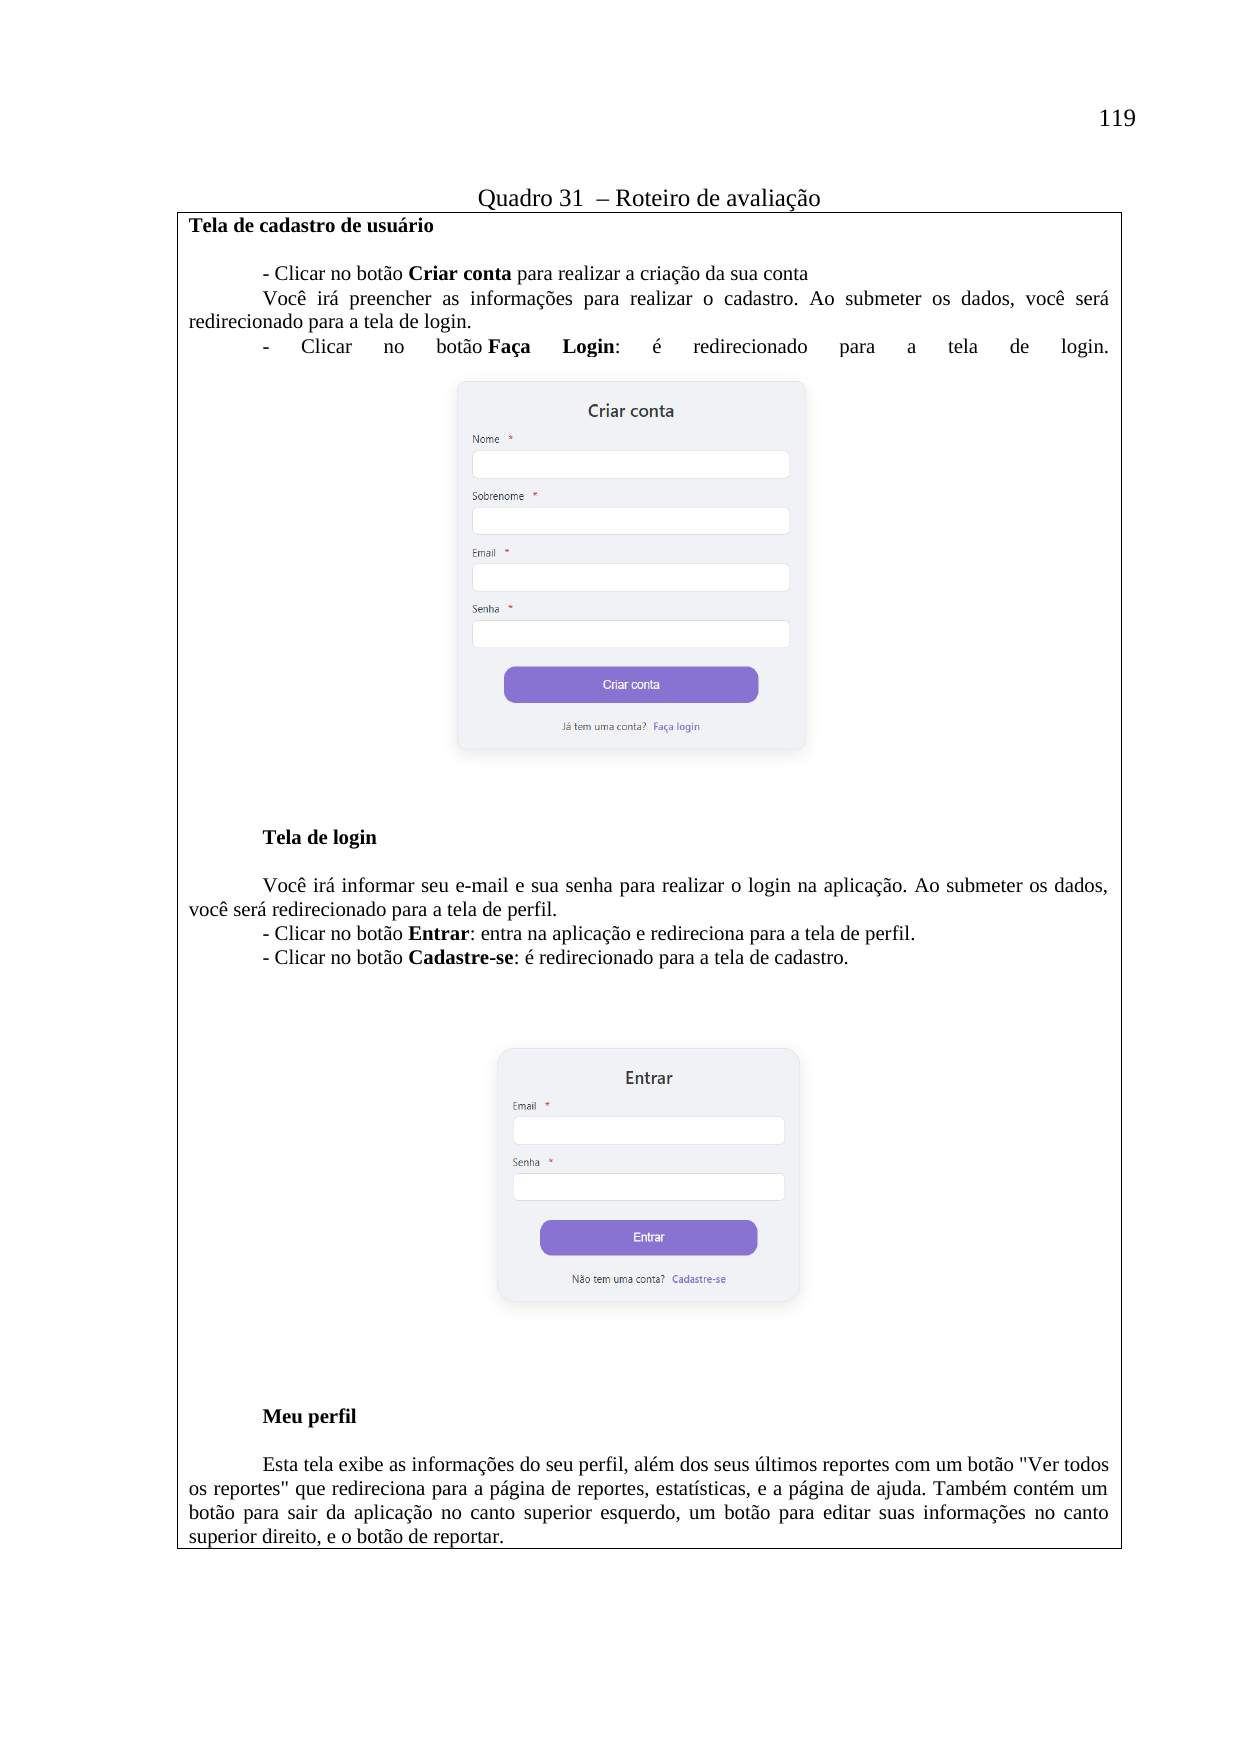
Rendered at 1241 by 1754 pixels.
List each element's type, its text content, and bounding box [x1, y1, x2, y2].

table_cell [178, 213, 1121, 1548]
picture [206, 969, 1093, 1380]
picture [188, 357, 1078, 772]
